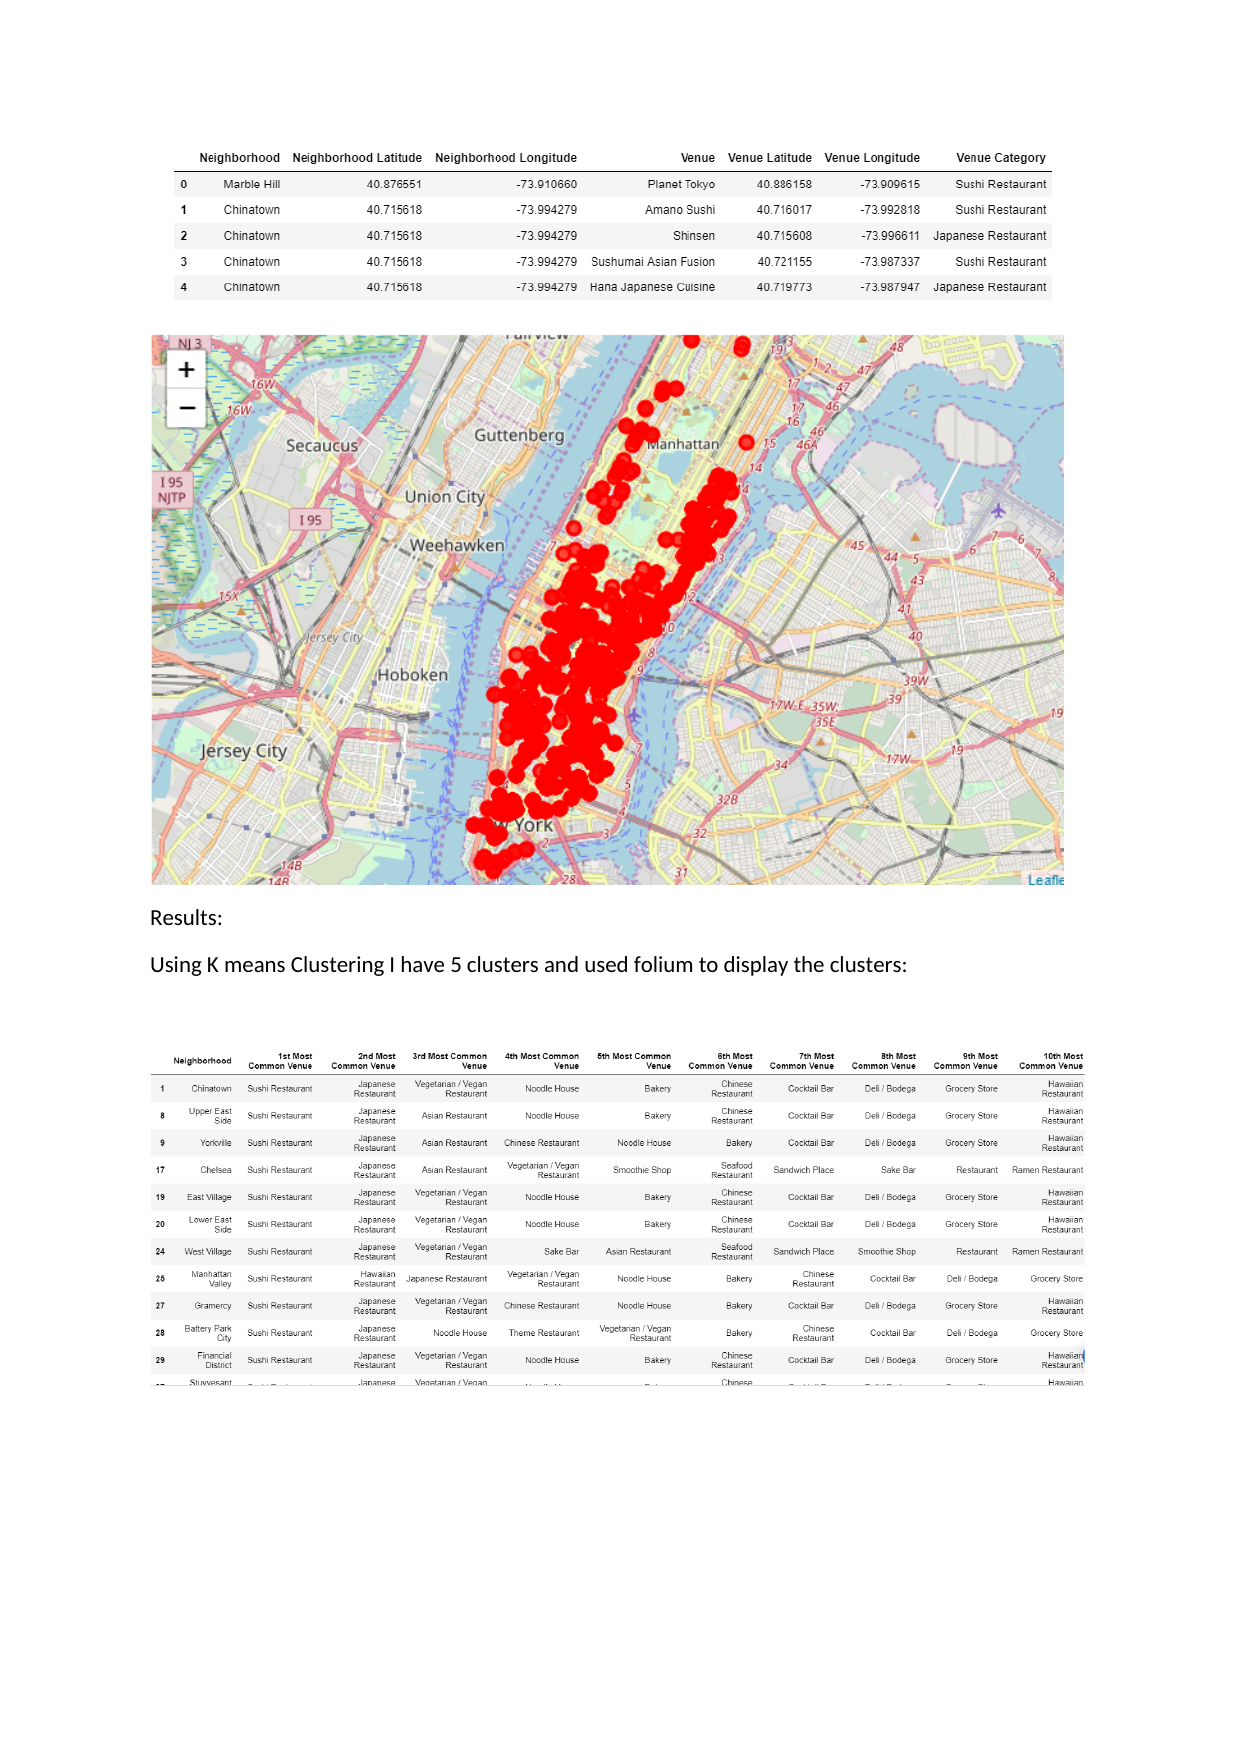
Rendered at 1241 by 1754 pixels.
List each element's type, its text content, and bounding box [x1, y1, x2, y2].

text Results: [150, 903, 1090, 932]
text Using K means Clustering I have 5 clusters and used folium to display the clusters: [150, 950, 1090, 978]
picture [150, 329, 1064, 885]
picture [150, 1044, 1085, 1387]
picture [150, 150, 1078, 311]
